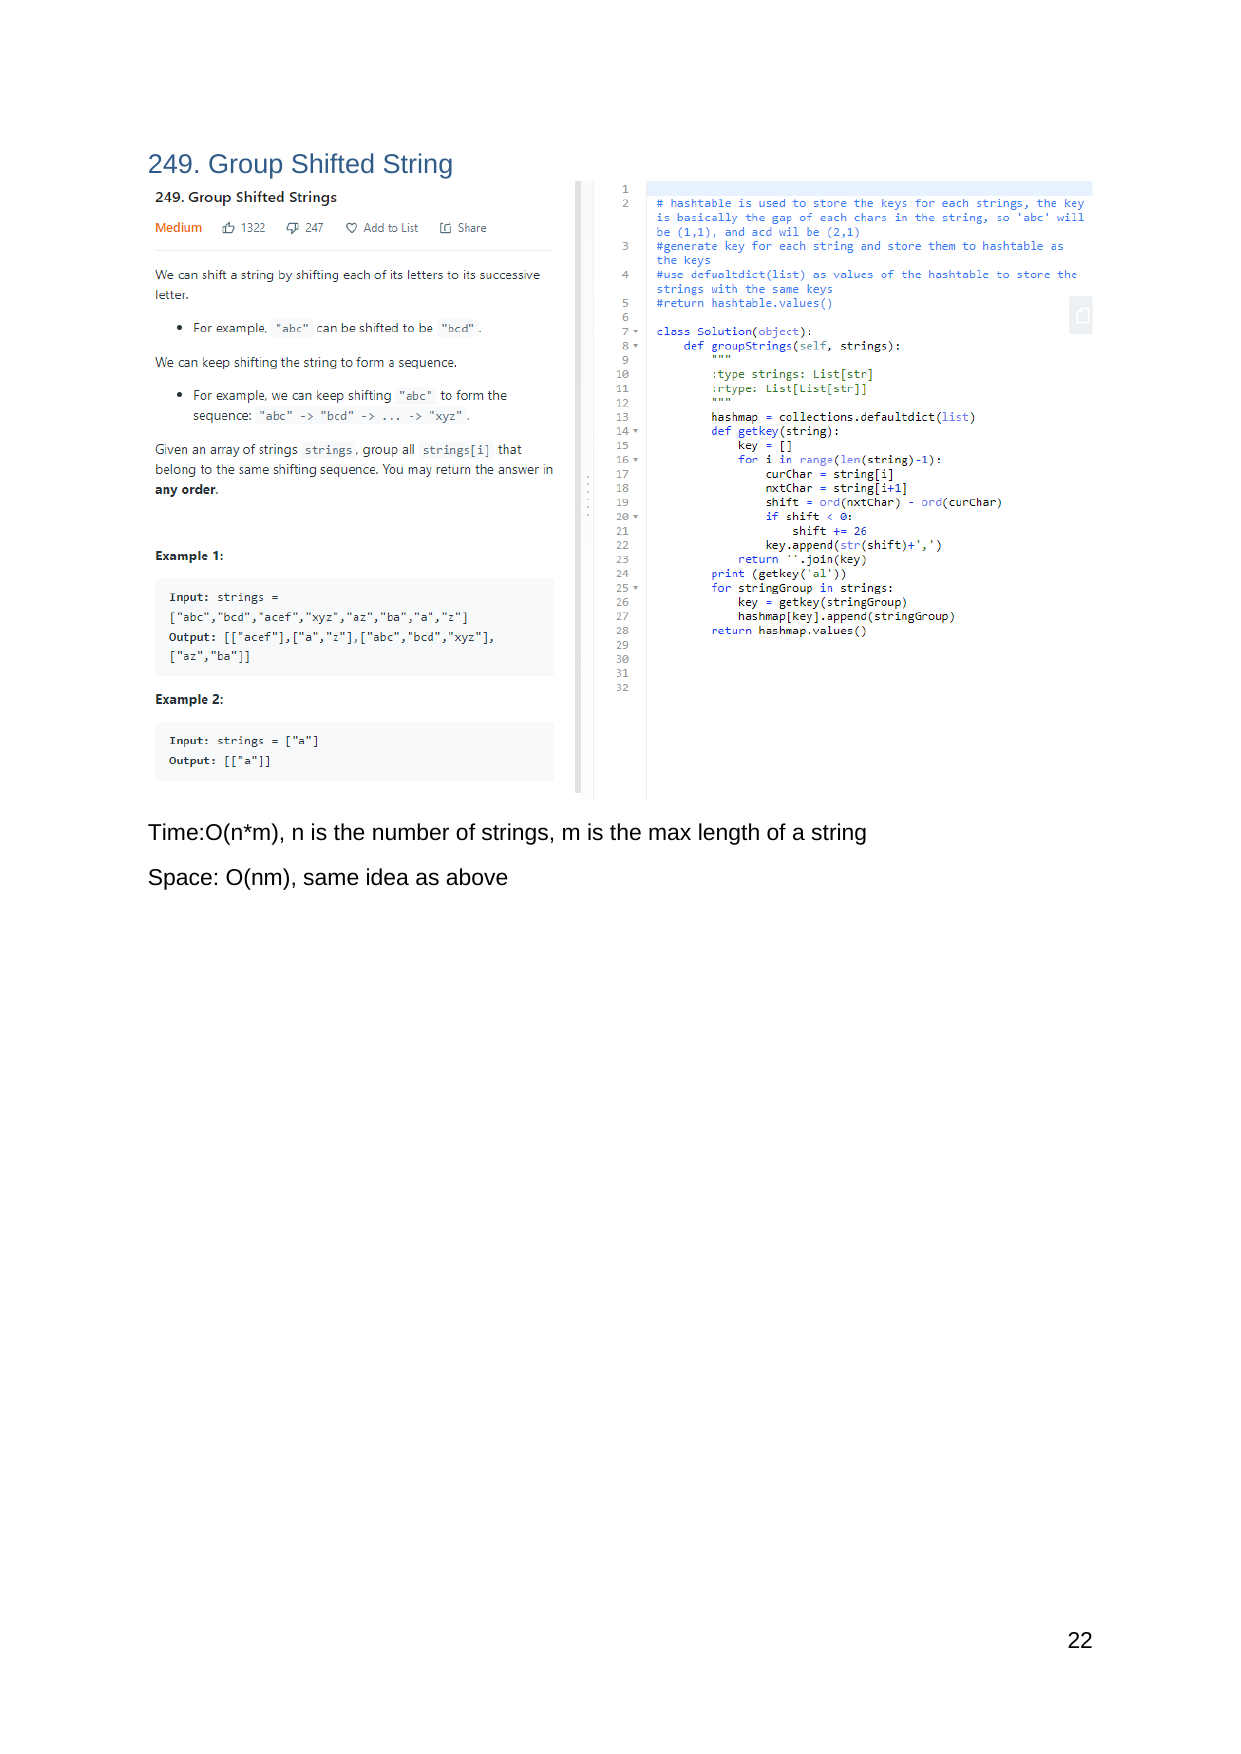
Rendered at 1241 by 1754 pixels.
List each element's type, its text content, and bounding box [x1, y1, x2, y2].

picture [147, 181, 1093, 800]
subtitle 249. Group Shifted String [148, 148, 1093, 179]
text Time:O(n*m), n is the number of strings, m is the max length of a string [148, 819, 1093, 845]
text Space: O(nm), same idea as above [148, 864, 1093, 890]
